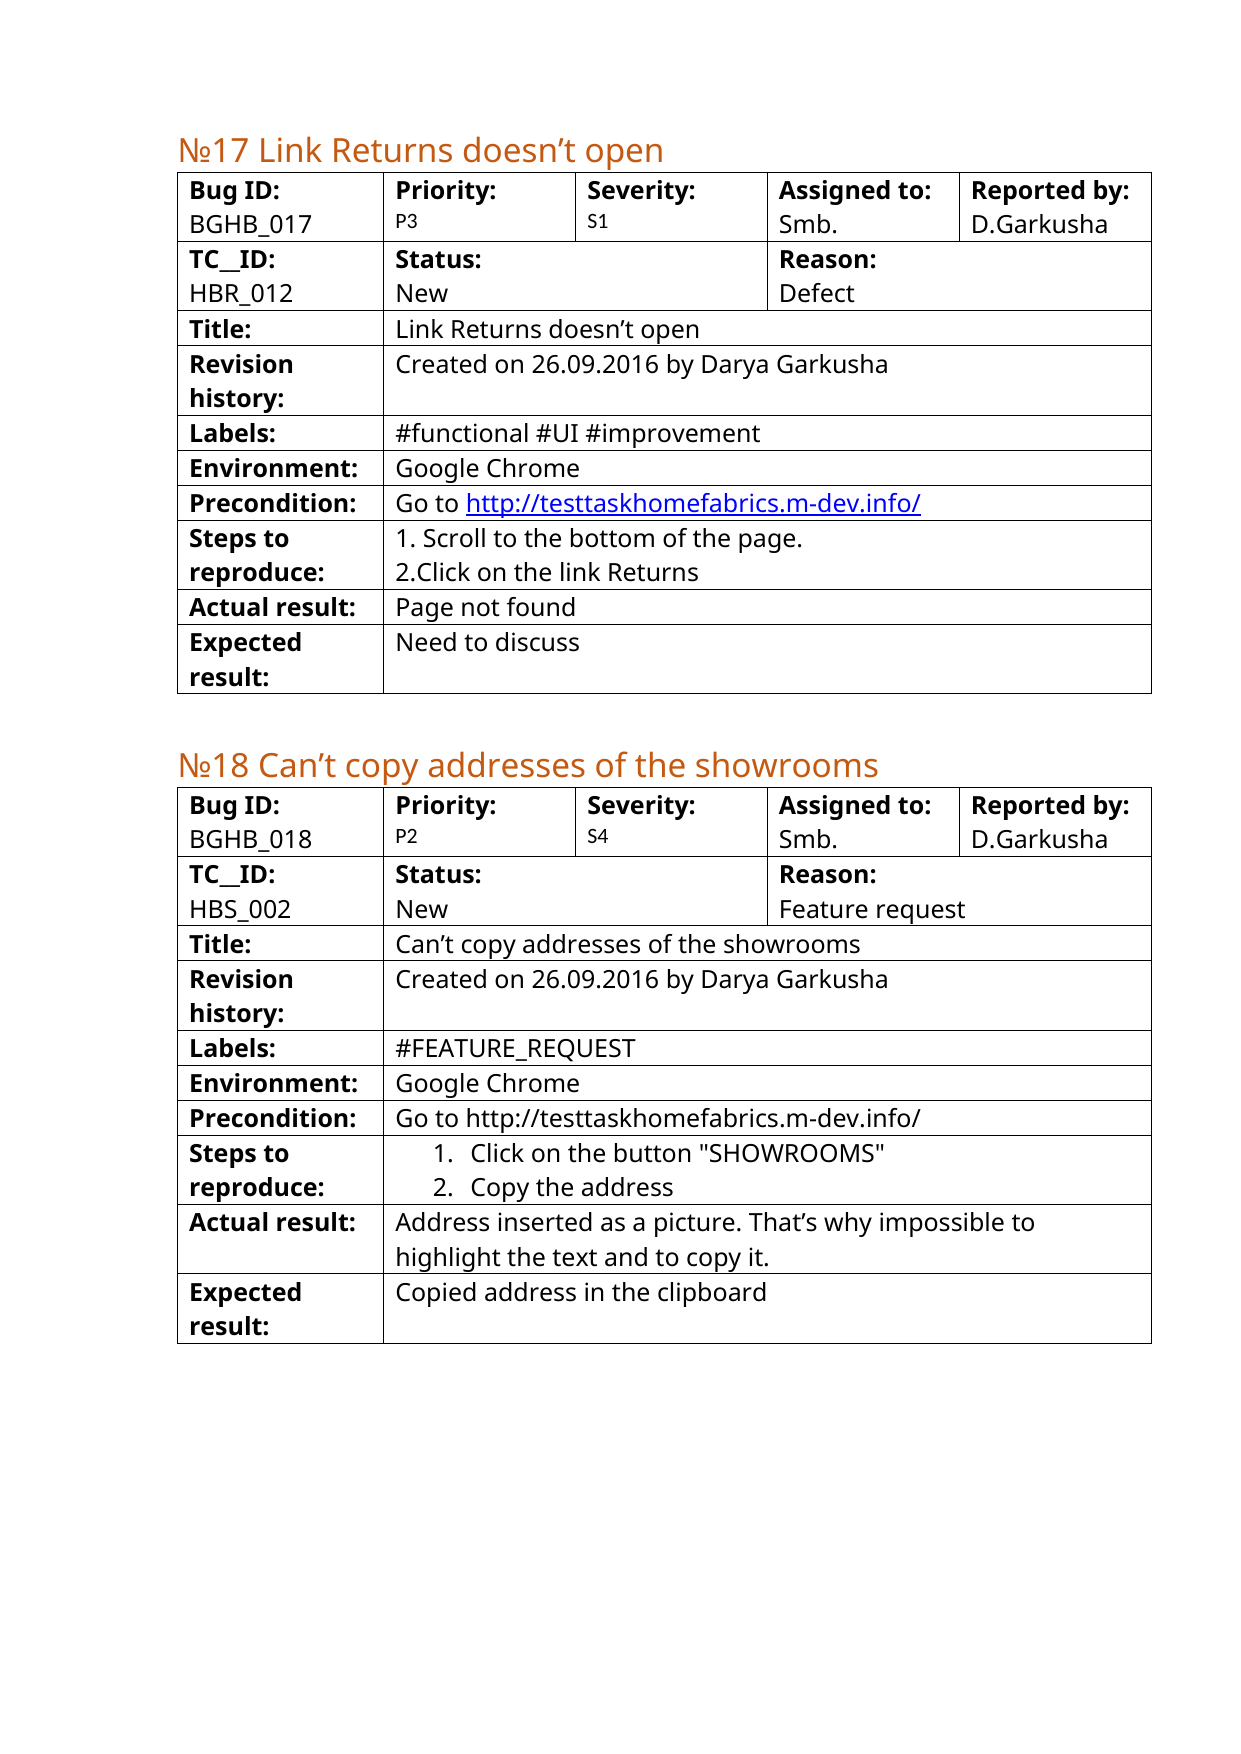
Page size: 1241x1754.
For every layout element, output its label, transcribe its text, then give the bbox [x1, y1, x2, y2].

subtitle №18 Can’t copy addresses of the showrooms [177, 742, 1152, 787]
table_cell Labels: [178, 1031, 383, 1065]
table_cell Address inserted as a picture. That’s why impossible to highlight the text and to copy it. [384, 1205, 1151, 1273]
table_cell #FEATURE_REQUEST [384, 1031, 1151, 1065]
table_cell TC__ID: HBR_012 [178, 242, 383, 310]
table_cell Go to http://testtaskhomefabrics.m-dev.info/ [384, 1101, 1151, 1135]
table_header Bug ID: BGHB_018 [178, 788, 383, 856]
subtitle №17 Link Returns doesn’t open [177, 126, 1152, 172]
table_header Severity: S4 [576, 788, 767, 856]
table_cell Google Chrome [384, 1066, 1151, 1100]
table_header Assigned to: Smb. [768, 788, 959, 856]
table_cell 1. Scroll to the bottom of the page. 2.Click on the link Returns [384, 521, 1151, 589]
table_cell Created on 26.09.2016 by Darya Garkusha [384, 961, 1151, 1029]
table_cell Need to discuss [384, 625, 1151, 693]
table_header Reported by: D.Garkusha [960, 788, 1151, 856]
table_cell Precondition: [178, 1101, 383, 1135]
table_cell Reason: Feature request [768, 857, 1151, 925]
table_cell Google Chrome [384, 451, 1151, 485]
table_cell Created on 26.09.2016 by Darya Garkusha [384, 346, 1151, 414]
table_cell Reason: Defect [768, 242, 1151, 310]
table_cell Link Returns doesn’t open [384, 311, 1151, 345]
table_header Priority: P3 [384, 173, 575, 241]
table_cell Status: New [384, 857, 767, 925]
table_cell Actual result: [178, 590, 383, 624]
table_cell Status: New [384, 242, 767, 310]
table_header Assigned to: Smb. [768, 173, 959, 241]
table_cell Title: [178, 311, 383, 345]
table_cell Click on the button "SHOWROOMS" Copy the address [384, 1136, 1151, 1204]
table_cell Go to http://testtaskhomefabrics.m-dev.info/ [384, 486, 1151, 520]
table_cell Copied address in the clipboard [384, 1274, 1151, 1342]
table_cell Environment: [178, 451, 383, 485]
table_header Reported by: D.Garkusha [960, 173, 1151, 241]
table_cell Revision history: [178, 346, 383, 414]
table_cell Steps to reproduce: [178, 521, 383, 589]
table_cell #functional #UI #improvement [384, 416, 1151, 449]
table_cell Title: [178, 926, 383, 960]
table_cell Labels: [178, 416, 383, 449]
table_cell Actual result: [178, 1205, 383, 1273]
table_cell Environment: [178, 1066, 383, 1100]
table_header Bug ID: BGHB_017 [178, 173, 383, 241]
table_cell Expected result: [178, 1274, 383, 1342]
table_cell Expected result: [178, 625, 383, 693]
table_cell Precondition: [178, 486, 383, 520]
table_cell Revision history: [178, 961, 383, 1029]
table_cell Page not found [384, 590, 1151, 624]
table_header Priority: P2 [384, 788, 575, 856]
table_cell TC__ID: HBS_002 [178, 857, 383, 925]
table_cell Steps to reproduce: [178, 1136, 383, 1204]
table_cell Can’t copy addresses of the showrooms [384, 926, 1151, 960]
table_header Severity: S1 [576, 173, 767, 241]
